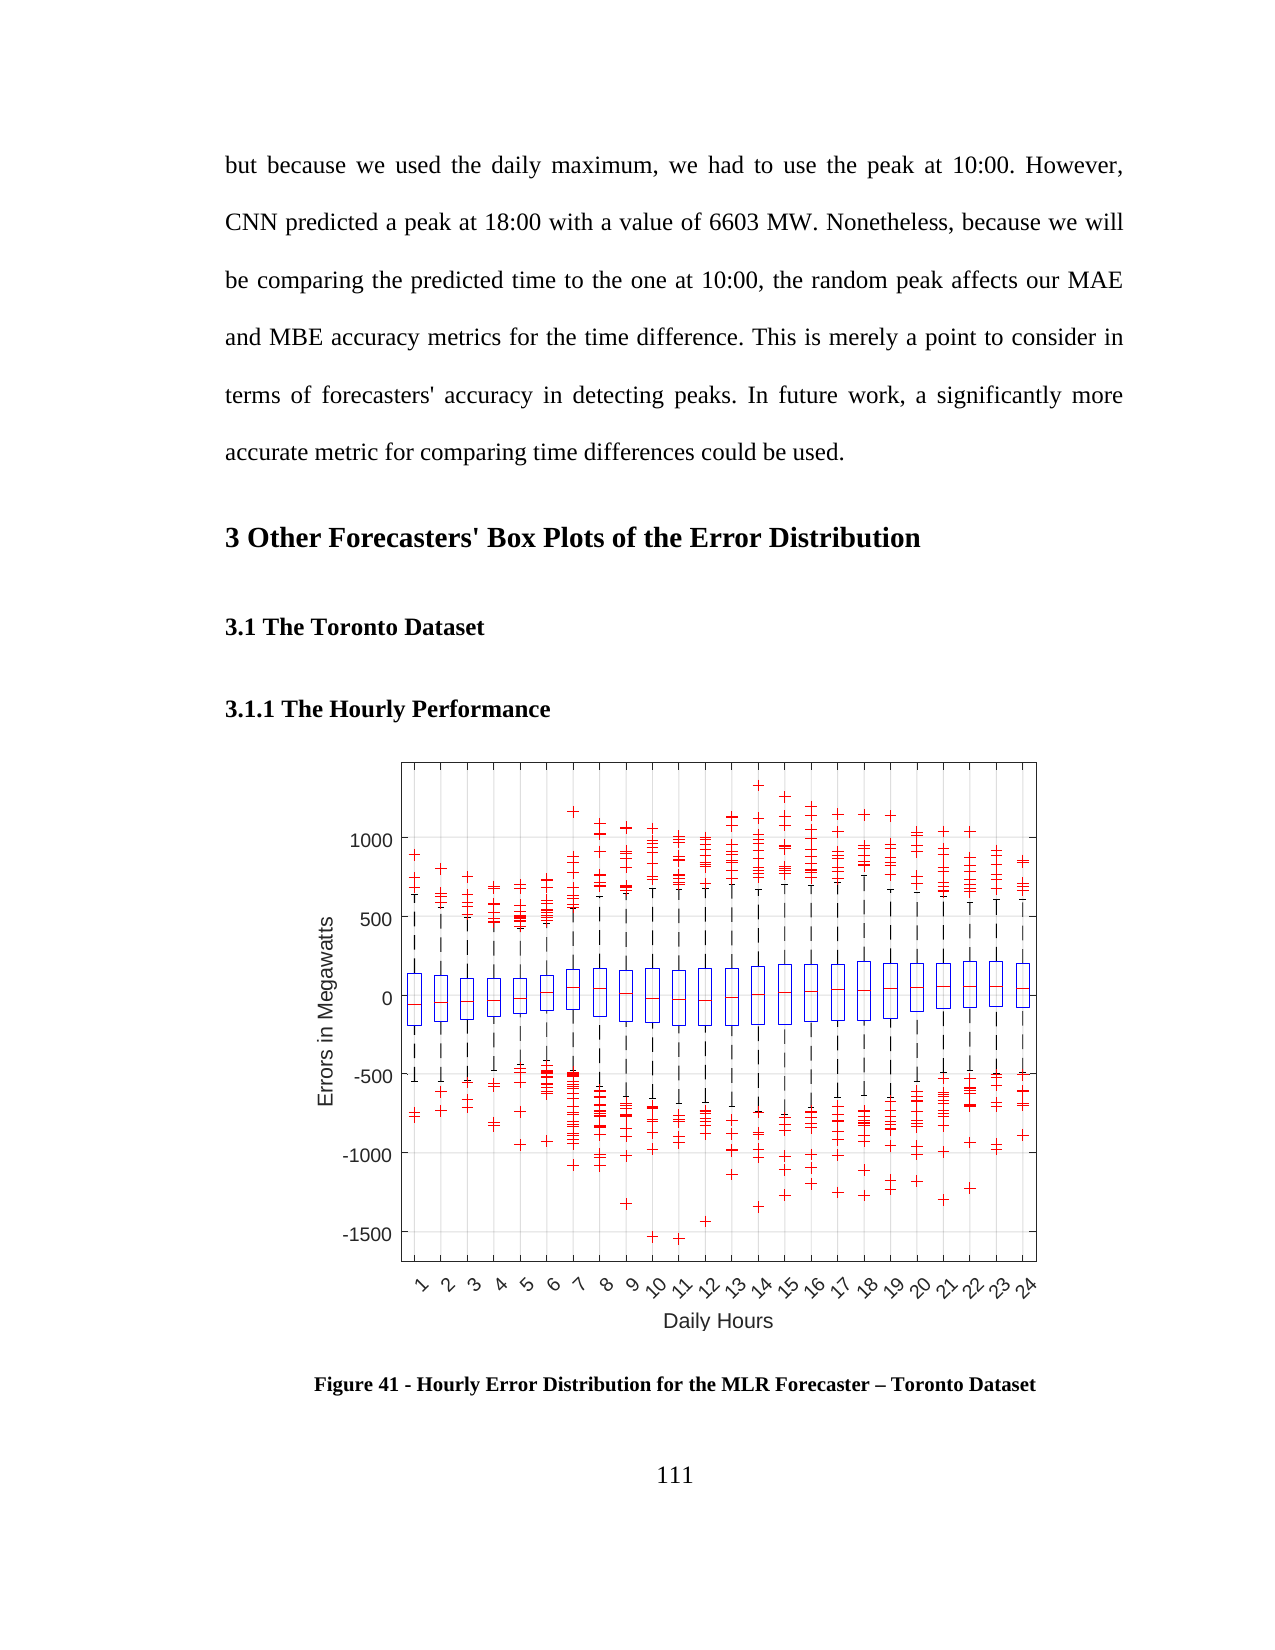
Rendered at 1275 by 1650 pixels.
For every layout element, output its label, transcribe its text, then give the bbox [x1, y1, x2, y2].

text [225, 150, 1125, 466]
subtitle 3.1 The Toronto Dataset [225, 612, 1125, 641]
subtitle 3 Other Forecasters' Box Plots of the Error Distribution [225, 520, 1125, 553]
text Figure 41 - Hourly Error Distribution for the MLR Forecaster – Toronto Dataset [225, 1371, 1125, 1396]
subtitle 3.1.1 The Hourly Performance [225, 694, 1125, 723]
